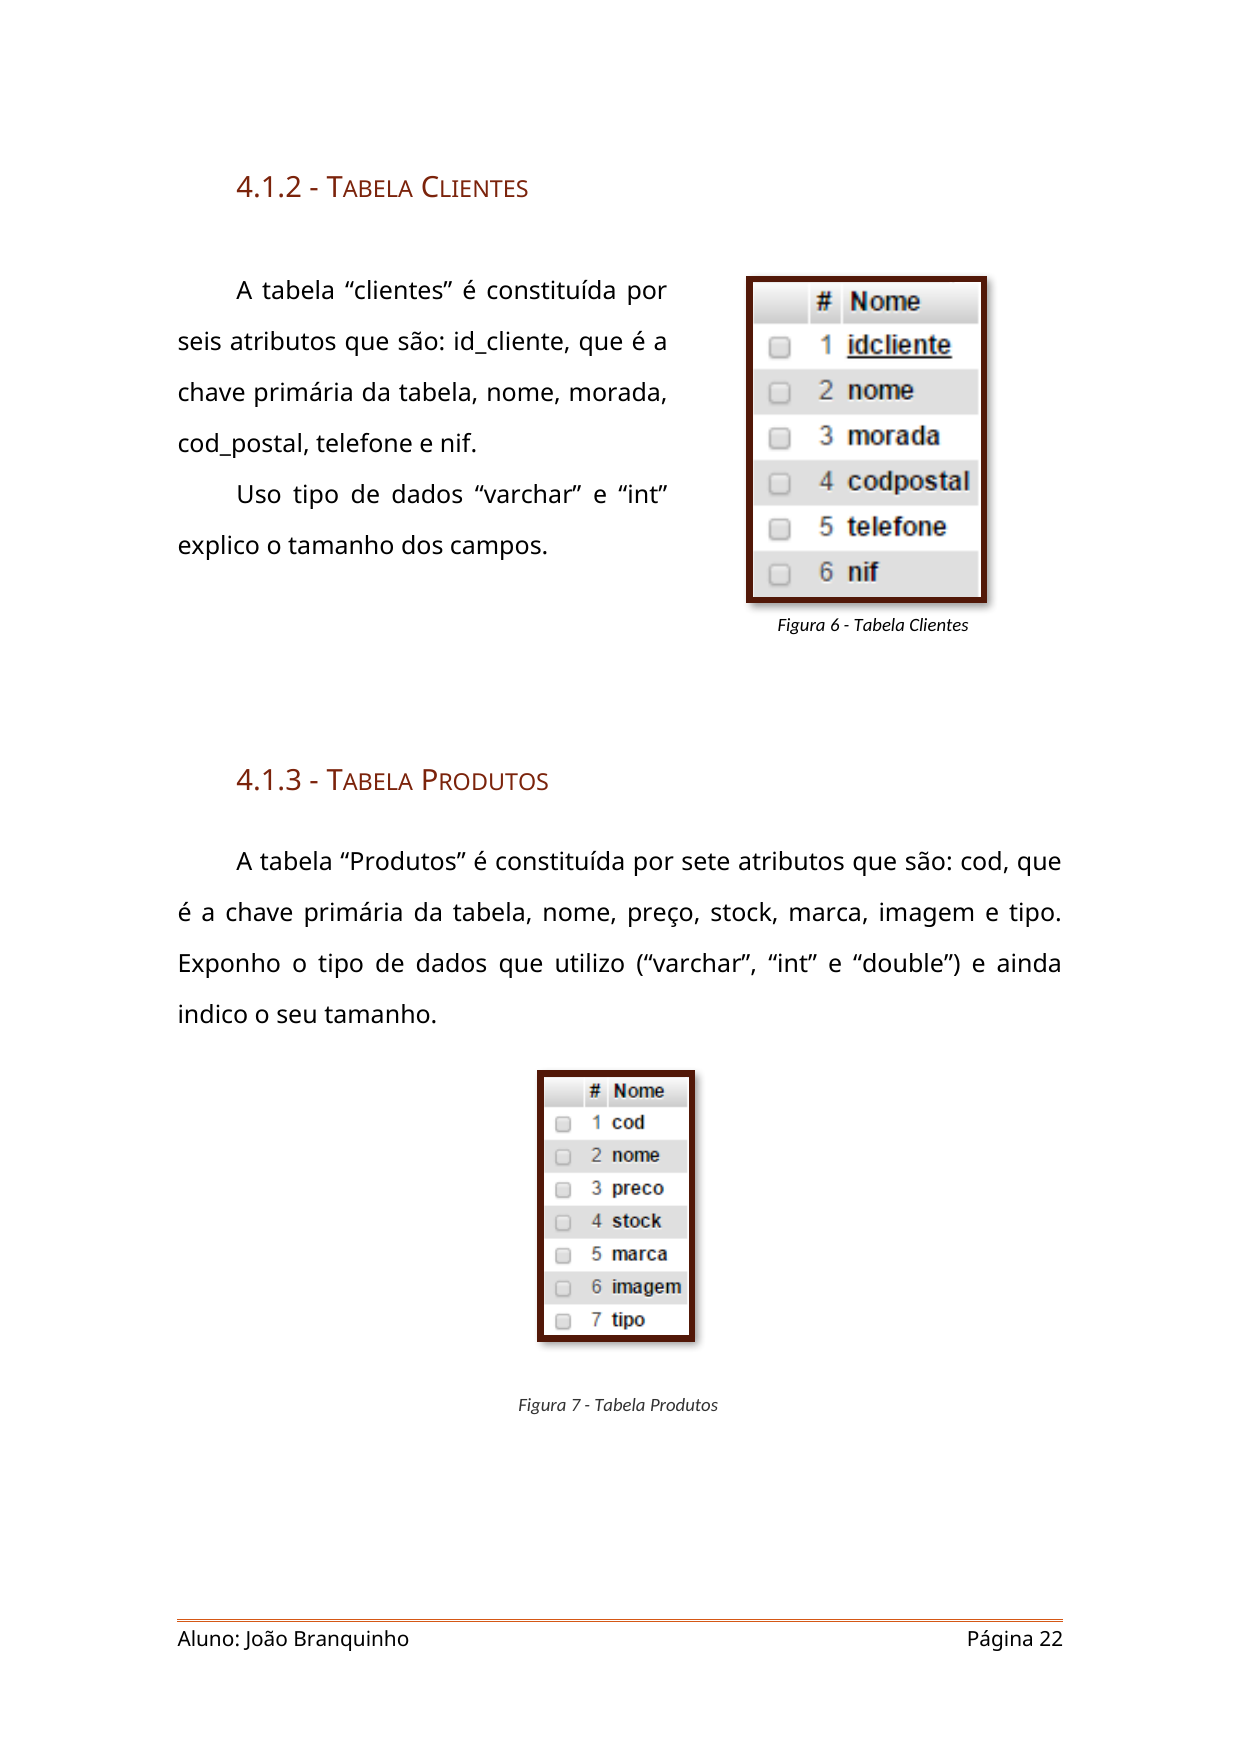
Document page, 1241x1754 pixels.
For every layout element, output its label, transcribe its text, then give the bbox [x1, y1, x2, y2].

subtitle 4.1.3 - Tabela Produtos [177, 759, 1063, 798]
picture [544, 1077, 689, 1335]
picture [753, 282, 981, 597]
table_header A tabela “clientes” é constituída por seis atributos que são: id_cliente, que é a chave primária da tabela, nome, morada, cod_postal, telefone e nif. Uso tipo de dados “varchar” e “int” explico o tamanho dos campos. [166, 273, 679, 636]
subtitle 4.1.2 - Tabela Clientes [177, 166, 1063, 206]
text A tabela “Produtos” é constituída por sete atributos que são: cod, que é a chave primária da tabela, nome, preço, stock, marca, imagem e tipo. Exponho o tipo de dados que utilizo (“varchar”, “int” e “double”) e ainda indico o seu tamanho. [177, 843, 1063, 1030]
table_header Figura 6 - Tabela Clientes [679, 273, 1066, 636]
